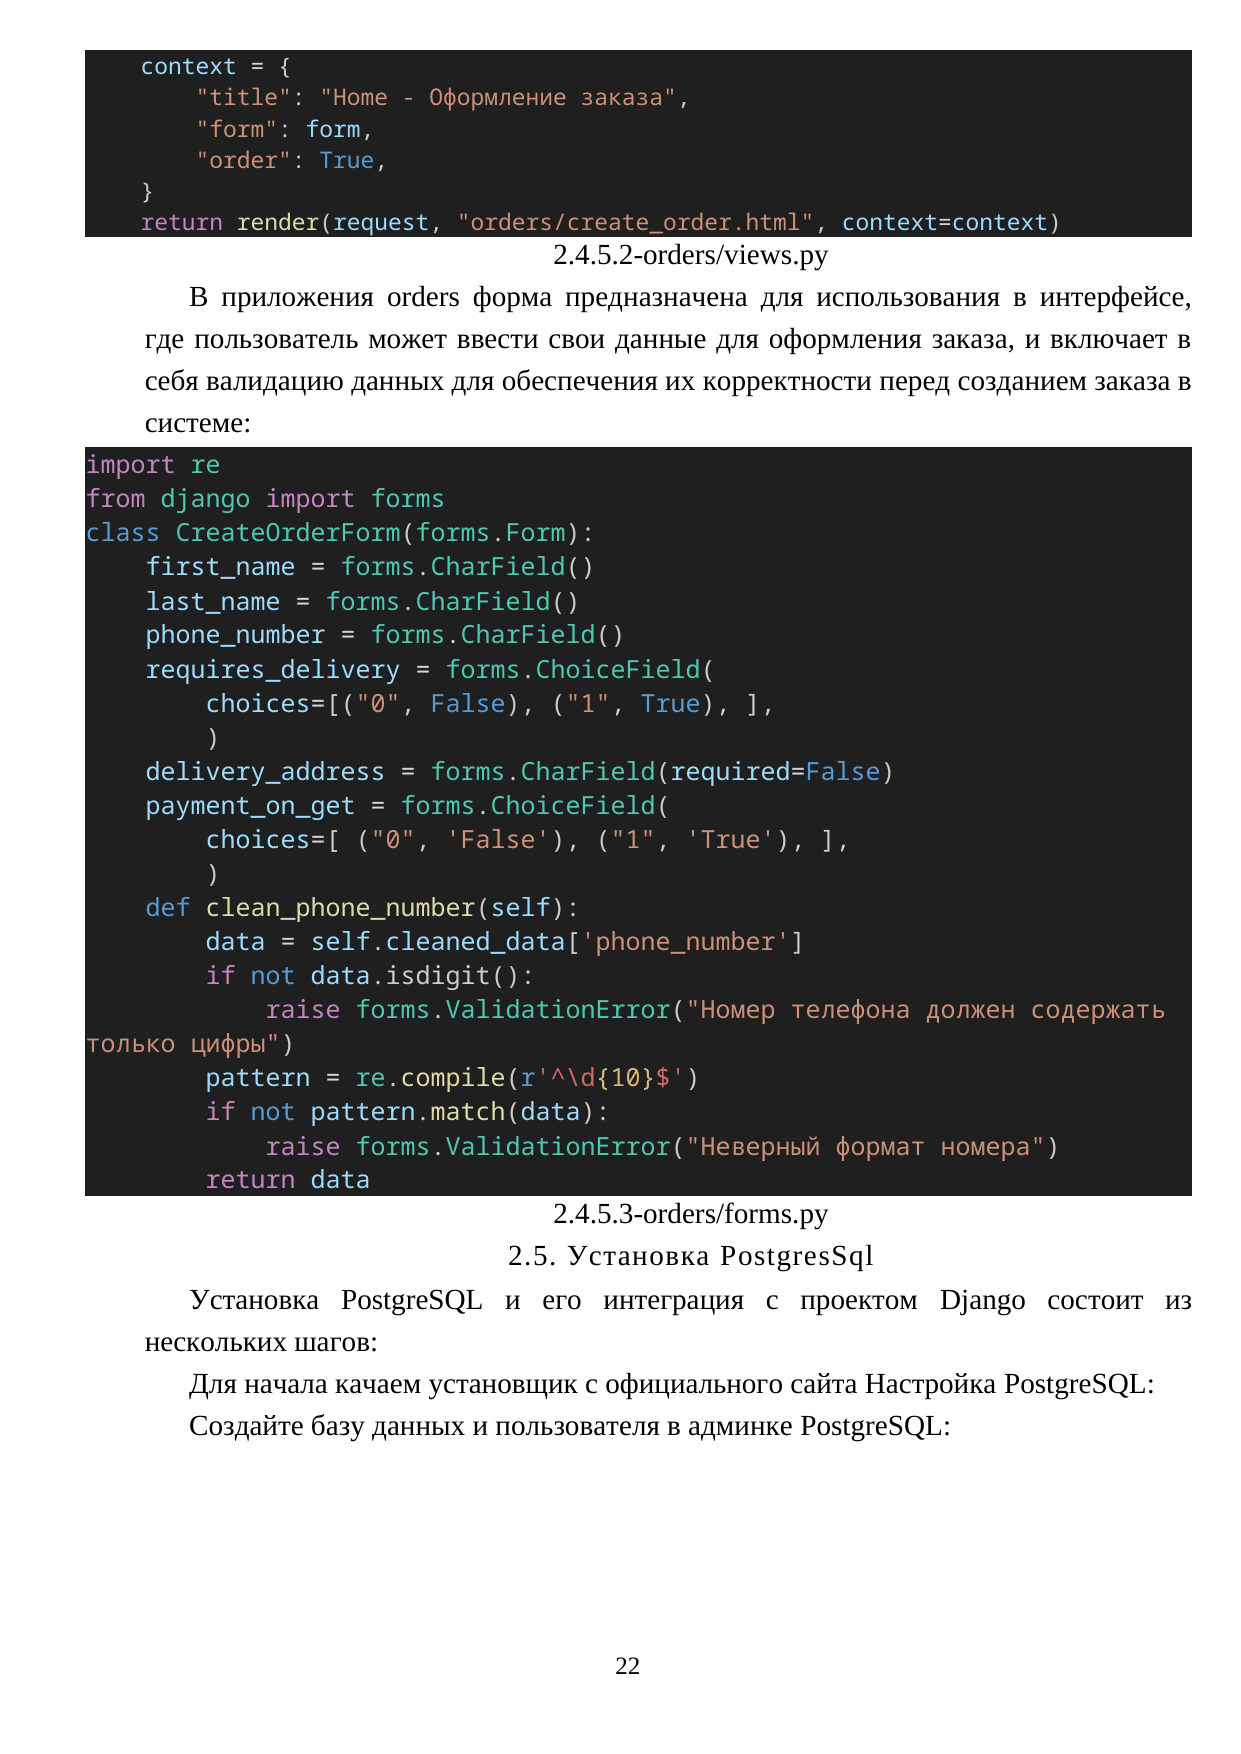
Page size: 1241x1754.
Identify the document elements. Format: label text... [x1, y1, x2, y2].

text data = self.cleaned_data['phone_number'] [85, 924, 1192, 958]
text from django import forms [85, 481, 1192, 515]
text ) [85, 856, 1192, 890]
subtitle 2.5. Установка PostgresSql [144, 1238, 1192, 1272]
text raise forms.ValidationError("Неверный формат номера") [85, 1128, 1192, 1162]
text if not pattern.match(data): [85, 1094, 1192, 1128]
text choices=[ ("0", 'False'), ("1", 'True'), ], [85, 822, 1192, 856]
text payment_on_get = forms.ChoiceField( [85, 787, 1192, 822]
text } [85, 175, 1192, 206]
text def clean_phone_number(self): [85, 890, 1192, 924]
text Создайте базу данных и пользователя в админке PostgreSQL: [144, 1408, 1192, 1441]
text requires_delivery = forms.ChoiceField( [85, 651, 1192, 685]
text ) [85, 719, 1192, 753]
text class CreateOrderForm(forms.Form): [85, 515, 1192, 549]
text "order": True, [85, 144, 1192, 175]
text В приложения orders форма предназначена для использования в интерфейсе, где пользователь может ввести свои данные для оформления заказа, и включает в себя валидацию данных для обеспечения их корректности перед созданием заказа в системе: [144, 279, 1192, 438]
text return data [85, 1162, 1192, 1196]
text pattern = re.compile(r'^\d{10}$') [85, 1060, 1192, 1094]
text first_name = forms.CharField() [85, 549, 1192, 583]
text Для начала качаем установщик с официального сайта Настройка PostgreSQL: [144, 1366, 1192, 1399]
text "form": form, [85, 112, 1192, 144]
text raise forms.ValidationError("Номер телефона должен содержать только цифры") [85, 992, 1192, 1060]
text 2.4.5.3-orders/forms.py [144, 1196, 1192, 1230]
text import re [85, 447, 1192, 481]
text if not data.isdigit(): [85, 958, 1192, 992]
text phone_number = forms.CharField() [85, 617, 1192, 651]
text "title": "Home - Оформление заказа", [85, 81, 1192, 112]
text return render(request, "orders/create_order.html", context=context) [85, 206, 1192, 237]
text delivery_address = forms.CharField(required=False) [85, 753, 1192, 787]
text last_name = forms.CharField() [85, 583, 1192, 617]
text context = { [85, 50, 1192, 81]
text 2.4.5.2-orders/views.py [144, 237, 1192, 271]
text Установка PostgreSQL и его интеграция с проектом Django состоит из нескольких шагов: [144, 1282, 1192, 1357]
text choices=[("0", False), ("1", True), ], [85, 685, 1192, 719]
